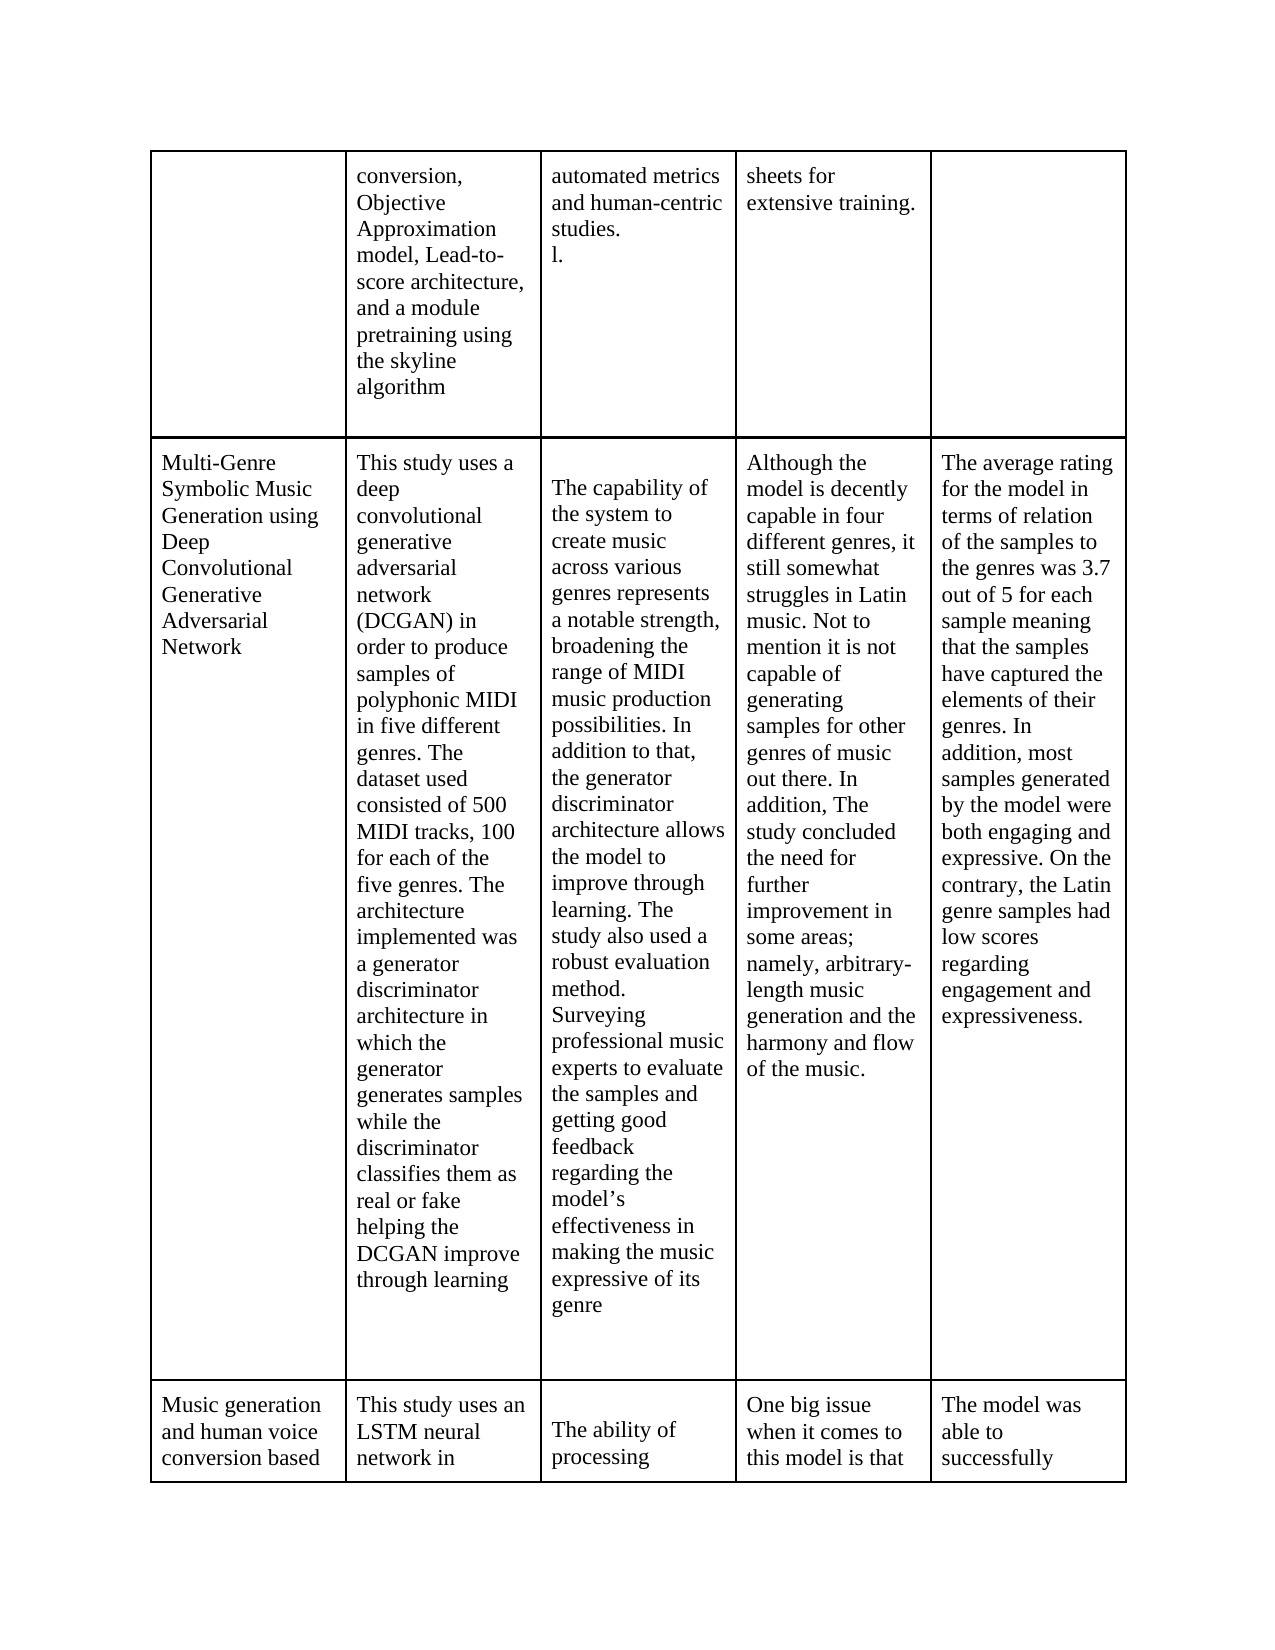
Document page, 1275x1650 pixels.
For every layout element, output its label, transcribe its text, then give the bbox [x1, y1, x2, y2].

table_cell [737, 1381, 930, 1481]
table_cell Multi-Genre Symbolic Music Generation using Deep Convolutional Generative Adversarial Network [152, 439, 345, 1379]
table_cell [932, 152, 1125, 436]
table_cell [152, 1381, 345, 1481]
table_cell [737, 152, 930, 436]
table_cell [152, 152, 345, 436]
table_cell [932, 1381, 1125, 1481]
table_cell This study uses a deep convolutional generative adversarial network (DCGAN) in order to produce samples of polyphonic MIDI in five different genres. The dataset used consisted of 500 MIDI tracks, 100 for each of the five genres. The architecture implemented was a generator discriminator architecture in which the generator generates samples while the discriminator classifies them as real or fake helping the DCGAN improve through learning [347, 439, 540, 1379]
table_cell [347, 1381, 540, 1481]
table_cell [542, 1381, 735, 1481]
table_cell The capability of the system to create music across various genres represents a notable strength, broadening the range of MIDI music production possibilities. In addition to that, the generator discriminator architecture allows the model to improve through learning. The study also used a robust evaluation method. Surveying professional music experts to evaluate the samples and getting good feedback regarding the model’s effectiveness in making the music expressive of its genre [542, 439, 735, 1379]
table_cell Although the model is decently capable in four different genres, it still somewhat struggles in Latin music. Not to mention it is not capable of generating samples for other genres of music out there. In addition, The study concluded the need for further improvement in some areas; namely, arbitrary-length music generation and the harmony and flow of the music​. [737, 439, 930, 1379]
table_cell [347, 152, 540, 436]
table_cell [542, 152, 735, 436]
table_cell The average rating for the model in terms of relation of the samples to the genres was 3.7 out of 5 for each sample meaning that the samples have captured the elements of their genres. In addition, most samples generated by the model were both engaging and expressive. On the contrary, the Latin genre samples had low scores regarding engagement and expressiveness. [932, 439, 1125, 1379]
